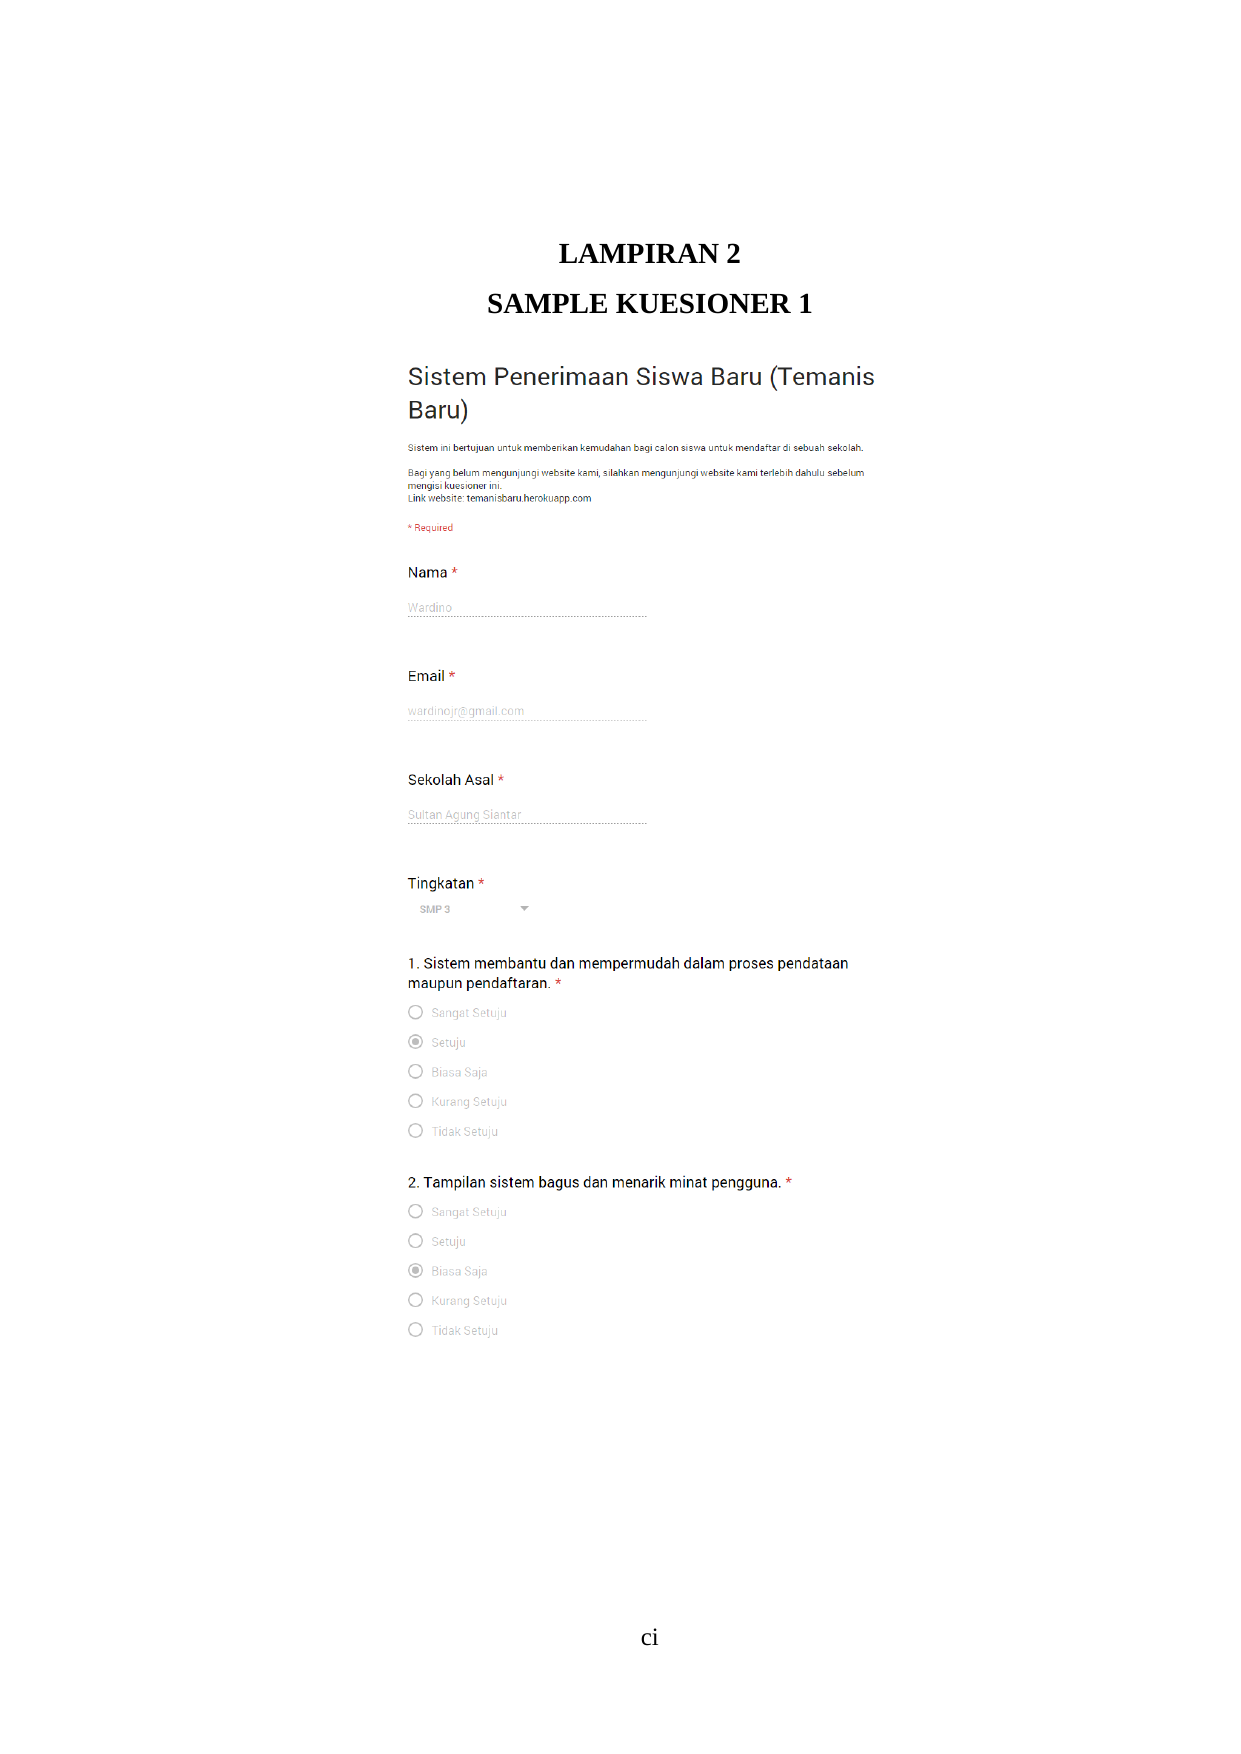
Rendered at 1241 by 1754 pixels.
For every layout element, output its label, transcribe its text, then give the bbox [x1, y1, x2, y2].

picture [384, 336, 915, 1356]
text LAMPIRAN 2 SAMPLE KUESIONER 1 [236, 236, 1063, 320]
